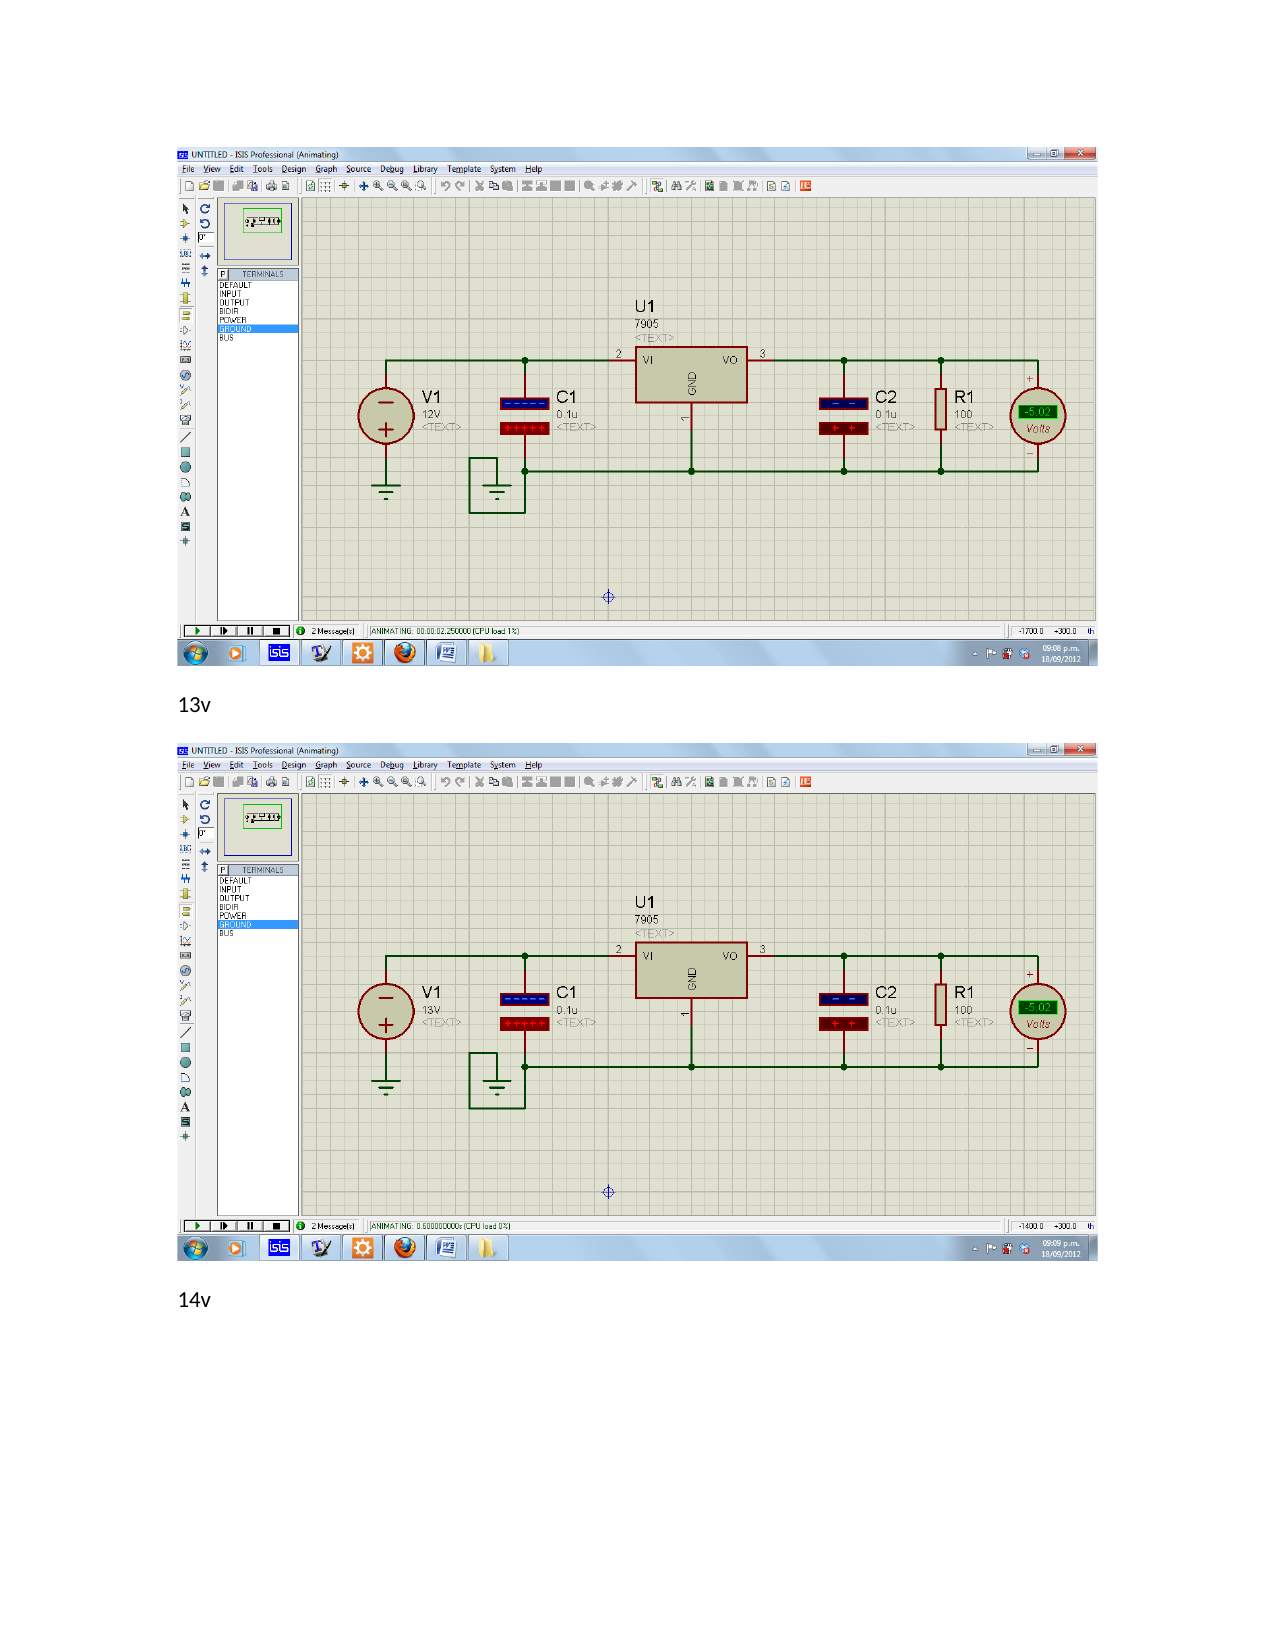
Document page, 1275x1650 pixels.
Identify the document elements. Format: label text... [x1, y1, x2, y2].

picture [177, 743, 1098, 1261]
text 13v [177, 690, 1098, 718]
text 14v [177, 1286, 1098, 1314]
picture [177, 147, 1098, 666]
